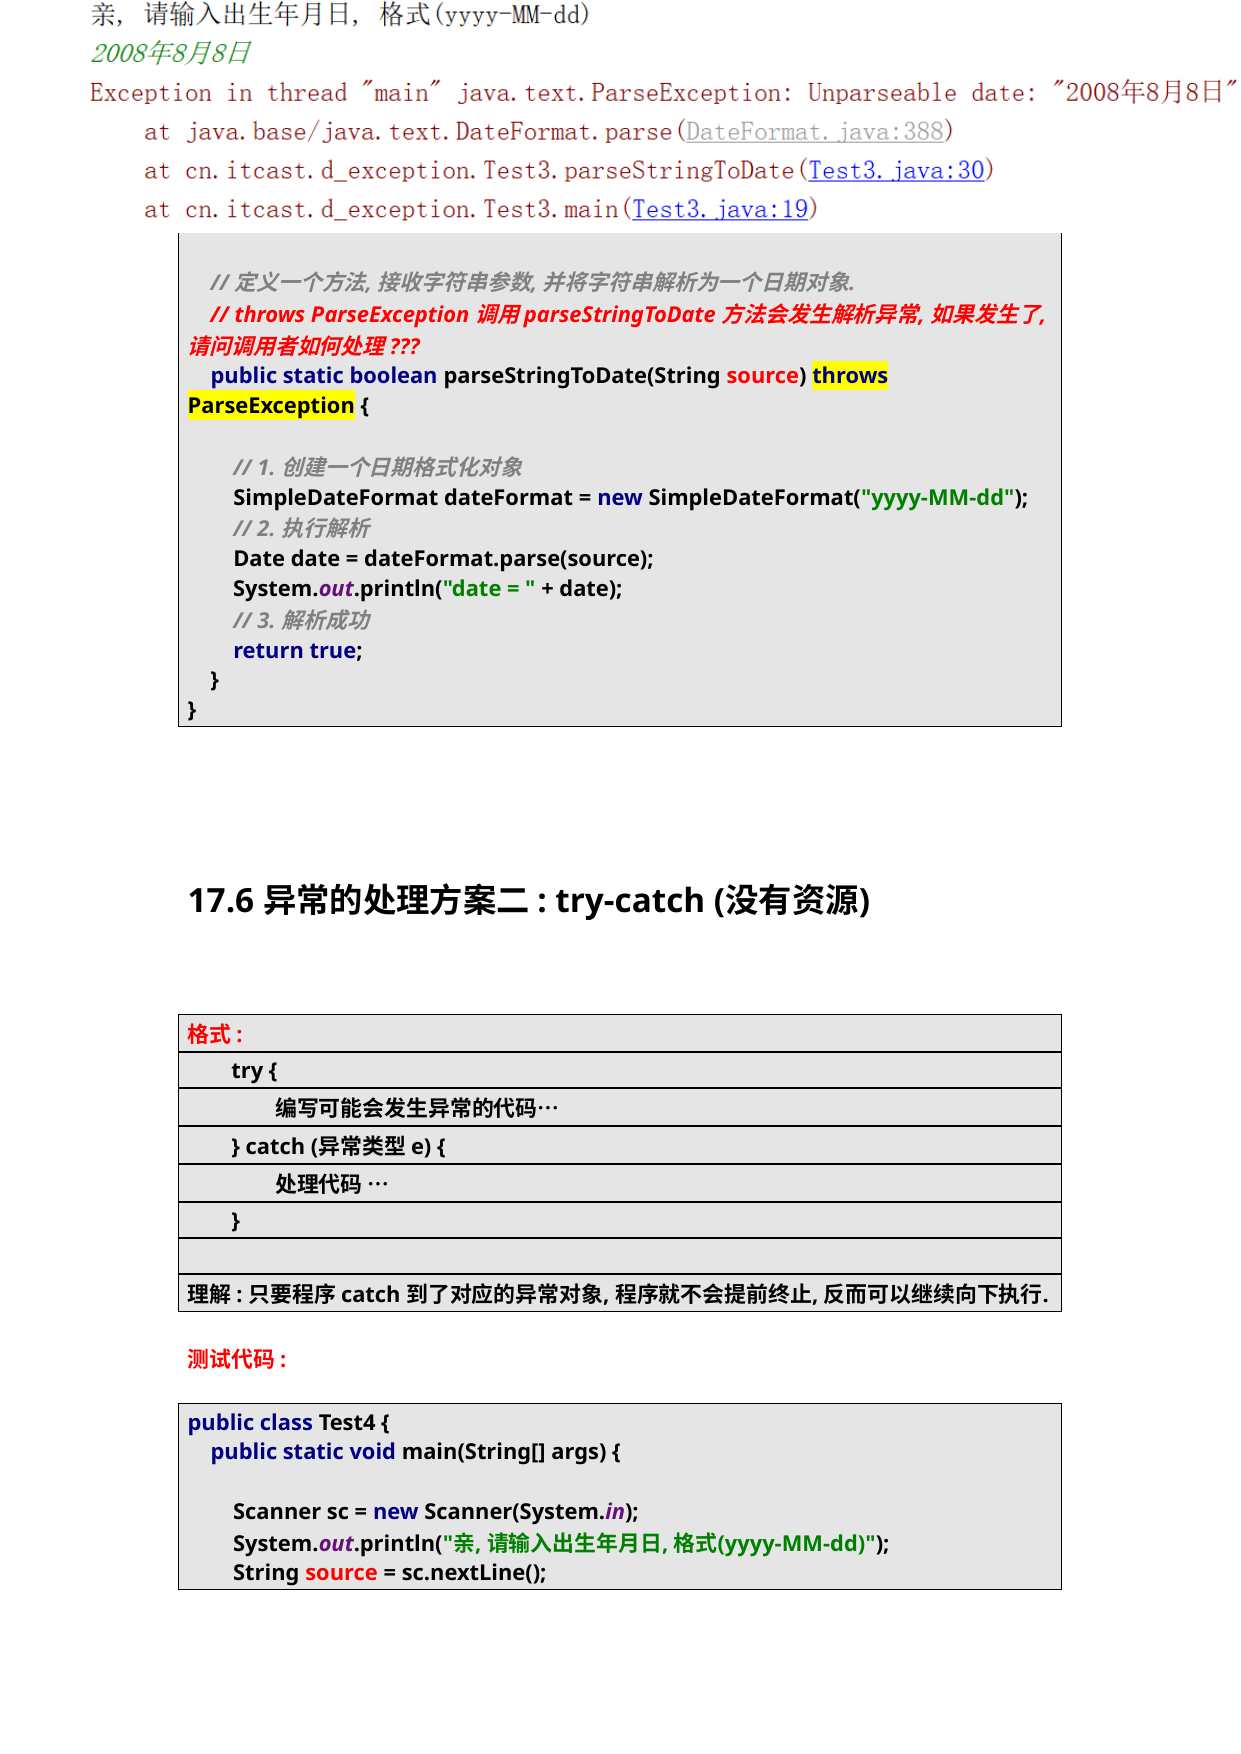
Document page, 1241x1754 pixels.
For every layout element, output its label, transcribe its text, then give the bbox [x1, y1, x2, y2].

text 处理代码 … [179, 1165, 1061, 1201]
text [179, 1404, 1061, 1589]
text 格式 : [179, 1015, 1061, 1051]
text 编写可能会发生异常的代码… [179, 1089, 1061, 1125]
subtitle 17.6 异常的处理方案二 : try-catch (没有资源) [187, 873, 1053, 922]
text } [179, 1203, 1061, 1237]
text } catch (异常类型 e) { [179, 1127, 1061, 1163]
text 测试代码 : [187, 1342, 1053, 1373]
text try { [179, 1053, 1061, 1087]
picture [89, 0, 1240, 233]
text 理解 : 只要程序 catch 到了对应的异常对象, 程序就不会提前终止, 反而可以继续向下执行. [179, 1275, 1061, 1311]
